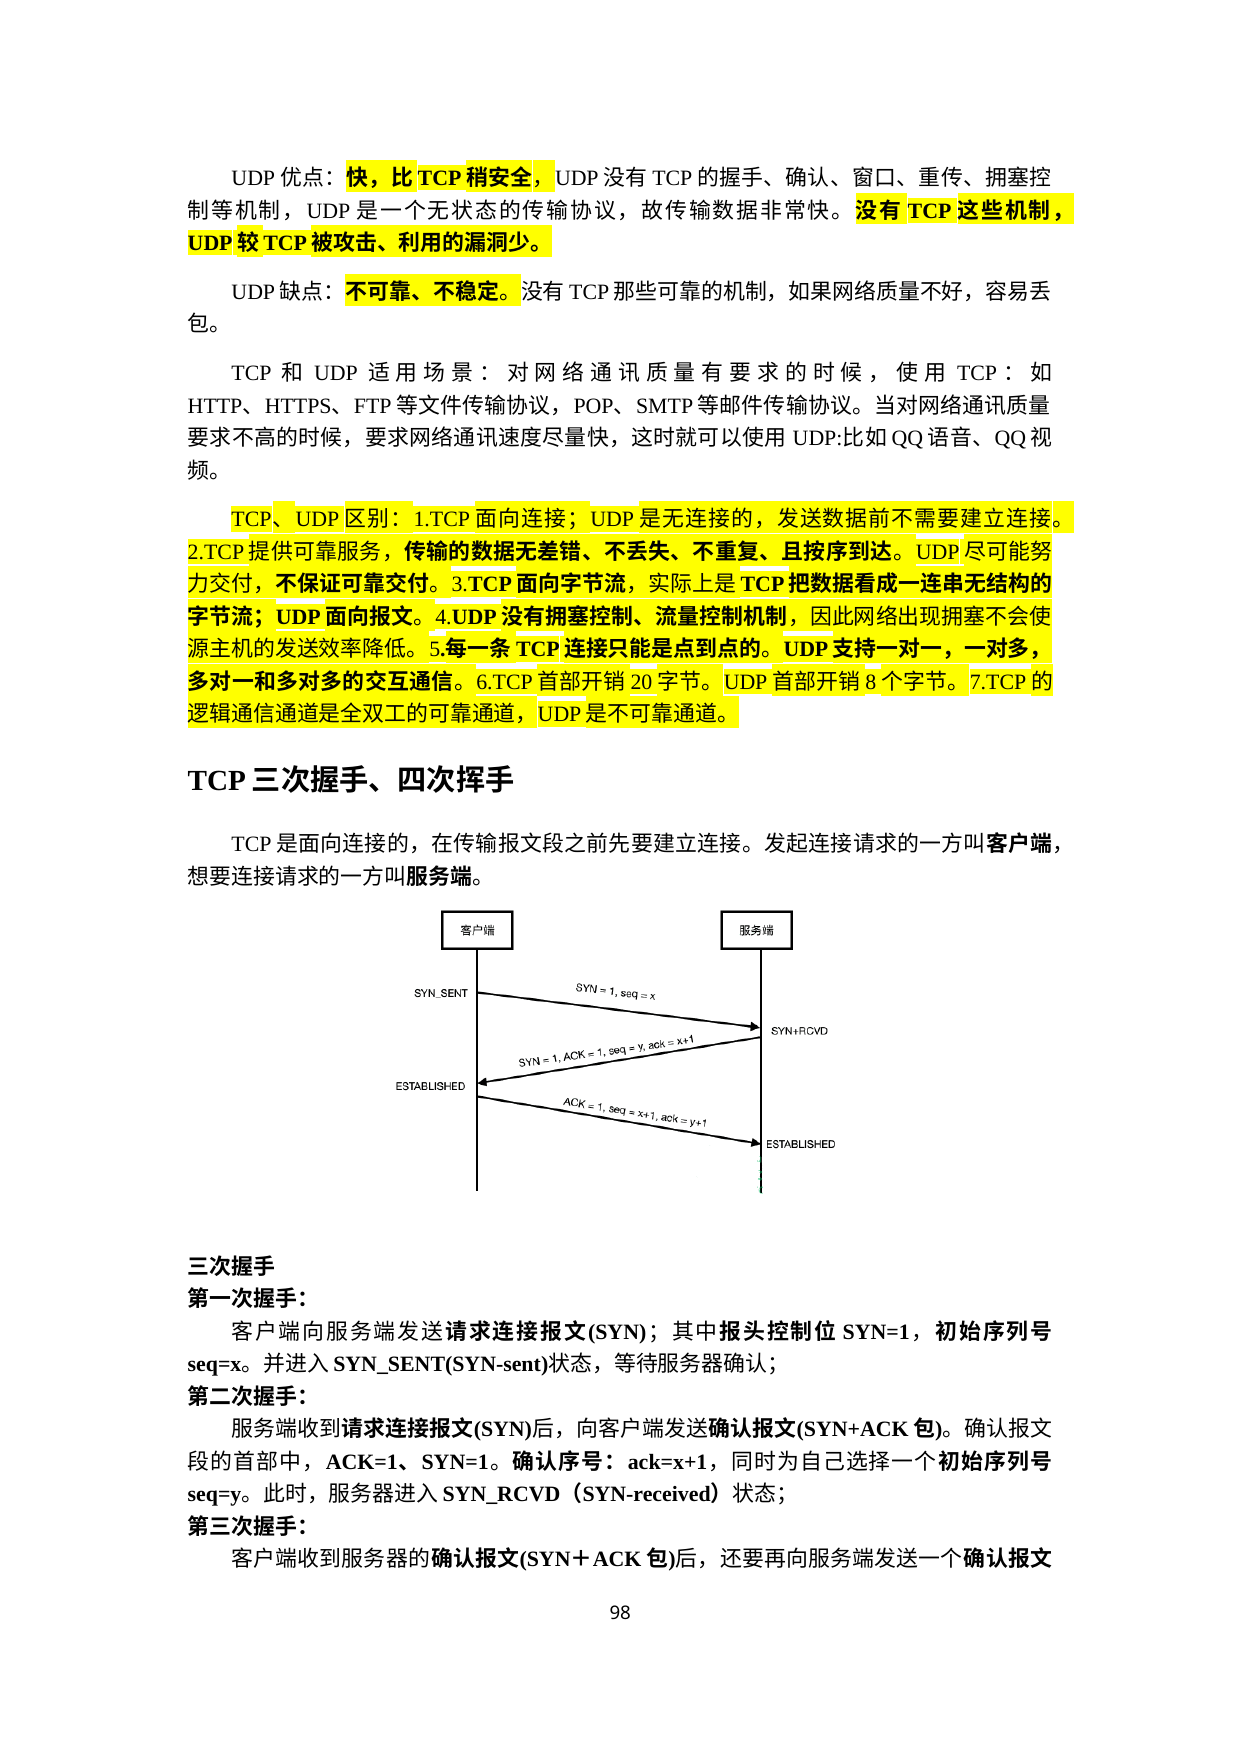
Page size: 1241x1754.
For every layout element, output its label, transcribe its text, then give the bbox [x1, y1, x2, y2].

text 三次握手 [187, 1248, 1053, 1281]
text 服务端收到请求连接报文(SYN)后，向客户端发送确认报文(SYN+ACK包)。确认报文段的首部中，ACK=1、SYN=1。确认序号：ack=x+1，同时为自己选择一个初始序列号seq=y。此时，服务器进入SYN_RCVD（SYN-received）状态； [187, 1411, 1053, 1508]
picture [380, 891, 861, 1210]
text TCP、UDP区别：1.TCP面向连接；UDP是无连接的，发送数据前不需要建立连接。2.TCP提供可靠服务，传输的数据无差错、不丢失、不重复、且按序到达。UDP尽可能努力交付，不保证可靠交付。3.TCP面向字节流，实际上是TCP把数据看成一连串无结构的字节流；UDP面向报文。4.UDP没有拥塞控制、流量控制机制，因此网络出现拥塞不会使源主机的发送效率降低。5.每一条TCP连接只能是点到点的。UDP支持一对一，一对多，多对一和多对多的交互通信。6.TCP首部开销20字节。UDP首部开销8个字节。7.TCP的逻辑通信通道是全双工的可靠通道，UDP是不可靠通道。 [187, 501, 1053, 728]
text 第二次握手： [187, 1378, 1053, 1411]
text 第一次握手： [187, 1281, 1053, 1313]
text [187, 1541, 1053, 1573]
text 客户端向服务端发送请求连接报文(SYN)；其中报头控制位SYN=1，初始序列号seq=x。并进入SYN_SENT(SYN-sent)状态，等待服务器确认； [187, 1313, 1053, 1378]
subtitle TCP三次握手、四次挥手 [187, 745, 1053, 810]
text TCP是面向连接的，在传输报文段之前先要建立连接。发起连接请求的一方叫客户端，想要连接请求的一方叫服务端。 [187, 826, 1053, 891]
text 第三次握手： [187, 1508, 1053, 1541]
text UDP缺点：不可靠、不稳定。没有TCP那些可靠的机制，如果网络质量不好，容易丢包。 [187, 273, 1053, 338]
text TCP和UDP适用场景：对网络通讯质量有要求的时候，使用TCP：如HTTP、HTTPS、FTP等文件传输协议，POP、SMTP等邮件传输协议。当对网络通讯质量要求不高的时候，要求网络通讯速度尽量快，这时就可以使用UDP:比如QQ语音、QQ视频。 [187, 355, 1053, 485]
text UDP优点：快，比TCP稍安全，UDP没有TCP的握手、确认、窗口、重传、拥塞控制等机制，UDP是一个无状态的传输协议，故传输数据非常快。没有TCP这些机制，UDP较TCP被攻击、利用的漏洞少。 [187, 160, 1053, 257]
